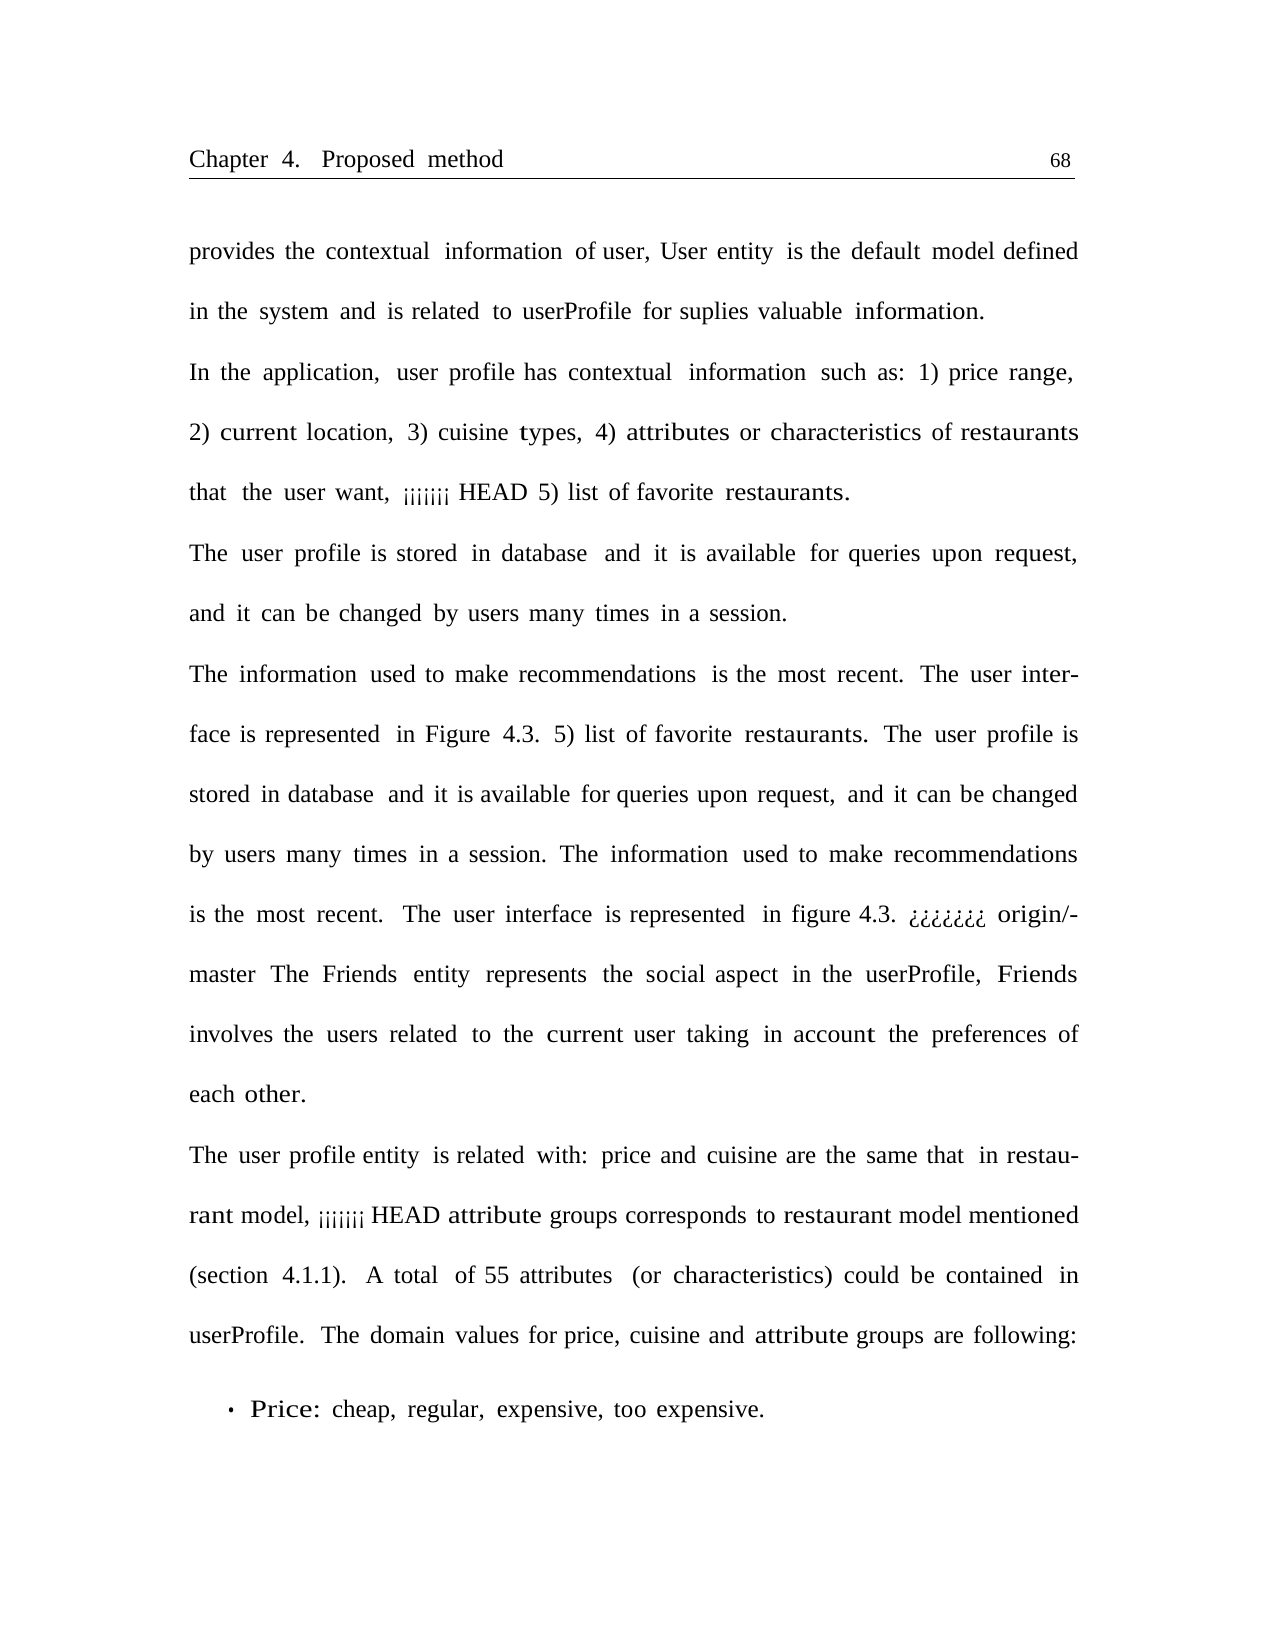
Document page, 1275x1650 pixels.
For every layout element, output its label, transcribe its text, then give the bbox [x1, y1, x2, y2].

text The user profile entity is related with: price and cuisine are the same that in restau- rant model, ¡¡¡¡¡¡¡ HEAD attribute groups corresponds to restaurant model mentioned (section 4.1.1). A total of 55 attributes (or characteristics) could be contained in userProfile. The domain values for price, cuisine and attribute groups are following: [189, 1141, 1079, 1349]
text The user profile is stored in database and it is available for queries upon request, and it can be changed by users many times in a session. [189, 538, 1079, 627]
text provides the contextual information of user, User entity is the default model defined in the system and is related to userProfile for suplies valuable information. [189, 236, 1079, 324]
text • Price: cheap, regular, expensive, too expensive. [225, 1394, 1096, 1423]
text 2) current location, 3) cuisine types, 4) attributes or characteristics of restaurants that the user want, ¡¡¡¡¡¡¡ HEAD 5) list of favorite restaurants. [189, 417, 1079, 506]
text In the application, user profile has contextual information such as: 1) price range, [189, 357, 1078, 386]
text The information used to make recommendations is the most recent. The user inter- face is represented in Figure 4.3. 5) list of favorite restaurants. The user profile is stored in database and it is available for queries upon request, and it can be changed by users many times in a session. The information used to make recommendations is the most recent. The user interface is represented in figure 4.3. ¿¿¿¿¿¿¿ origin/- master The Friends entity represents the social aspect in the userProfile, Friends involves the users related to the current user taking in account the preferences of each other. [189, 659, 1079, 1108]
